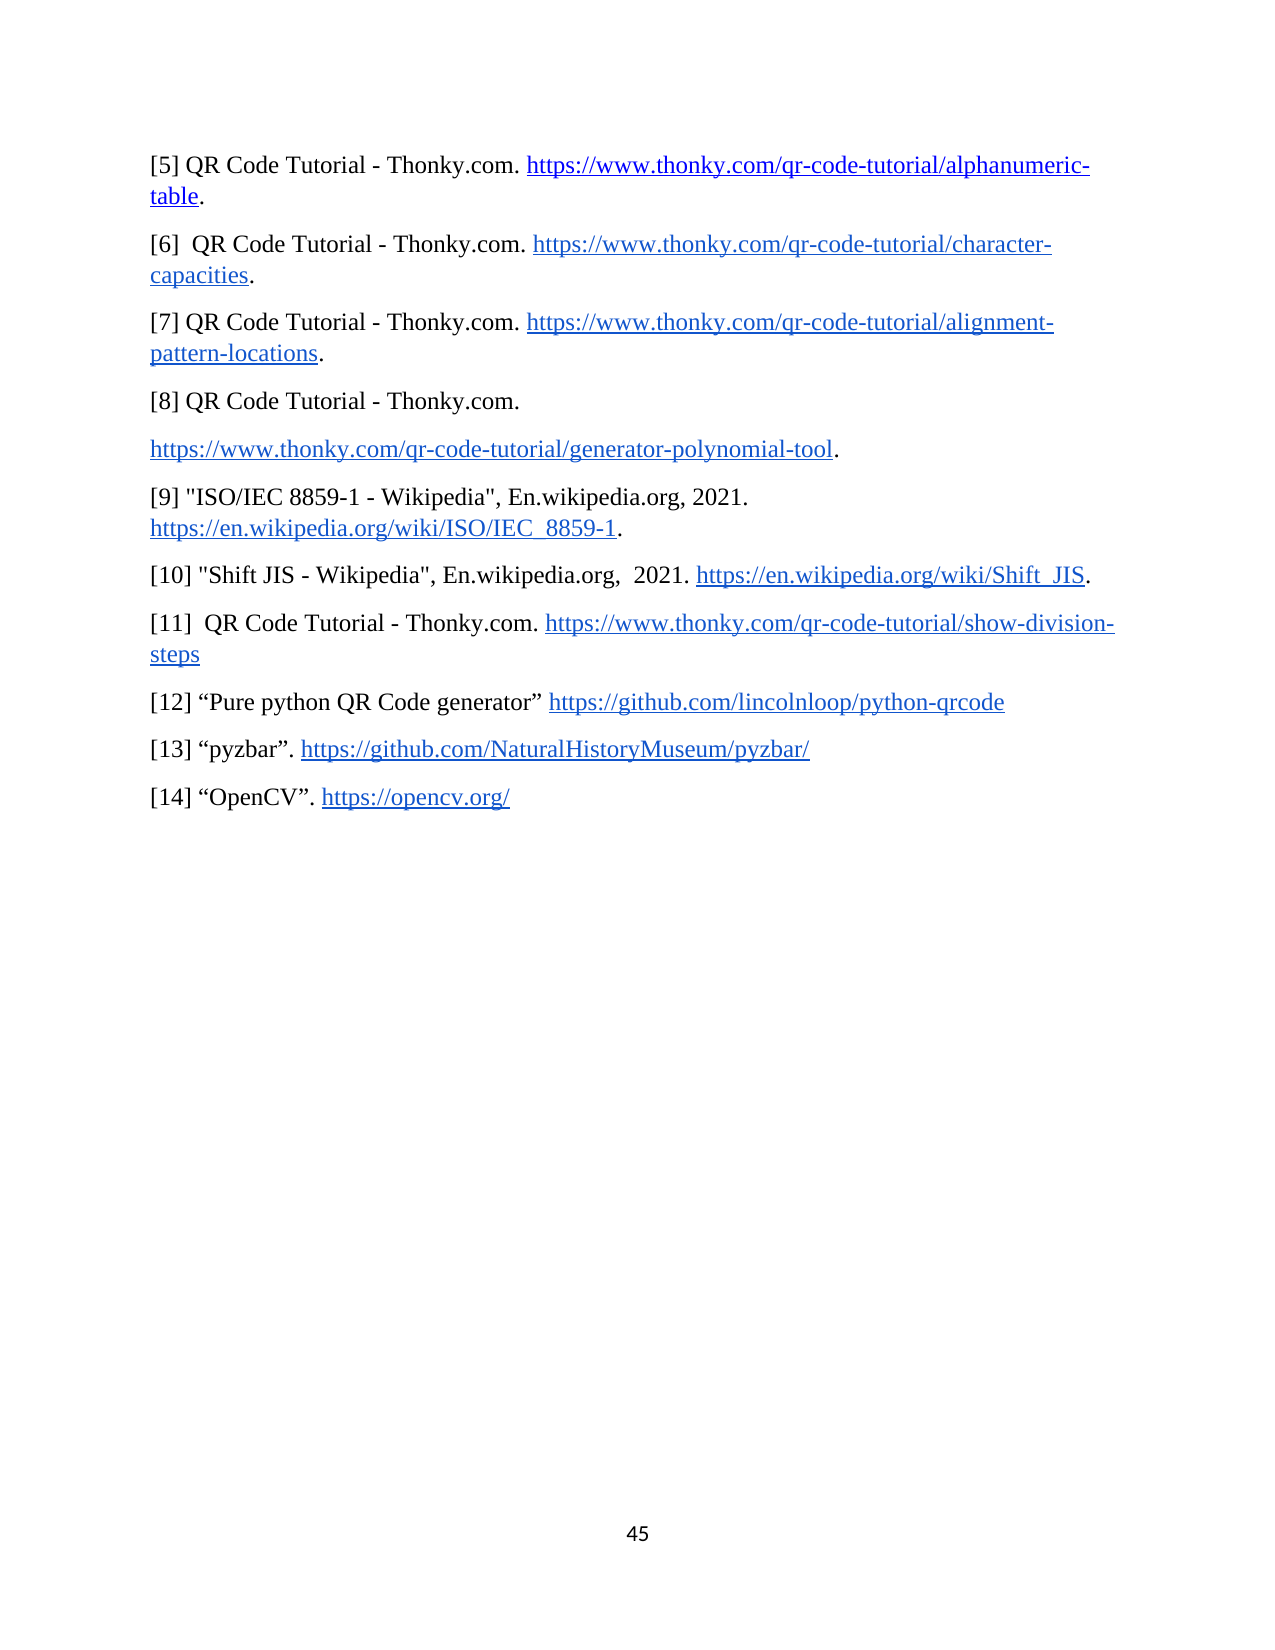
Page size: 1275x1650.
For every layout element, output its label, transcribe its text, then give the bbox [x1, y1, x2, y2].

text [12] “Pure python QR Code generator” https://github.com/lincolnloop/python-qrcode [150, 687, 1125, 716]
text [8] QR Code Tutorial - Thonky.com. [150, 386, 1125, 415]
text [5] QR Code Tutorial - Thonky.com. https://www.thonky.com/qr-code-tutorial/alphanumeric-table. [150, 150, 1125, 210]
text [11] QR Code Tutorial - Thonky.com. https://www.thonky.com/qr-code-tutorial/show-division-steps [150, 608, 1125, 668]
text [10] "Shift JIS - Wikipedia", En.wikipedia.org, 2021. https://en.wikipedia.org/wiki/Shift_JIS. [150, 560, 1125, 589]
text [6] QR Code Tutorial - Thonky.com. https://www.thonky.com/qr-code-tutorial/character-capacities. [150, 229, 1125, 288]
text [13] “pyzbar”. https://github.com/NaturalHistoryMuseum/pyzbar/ [150, 734, 1125, 763]
text [9] "ISO/IEC 8859-1 - Wikipedia", En.wikipedia.org, 2021. https://en.wikipedia.org/wiki/ISO/IEC_8859-1. [150, 482, 1125, 541]
text https://www.thonky.com/qr-code-tutorial/generator-polynomial-tool. [150, 434, 1125, 463]
text [7] QR Code Tutorial - Thonky.com. https://www.thonky.com/qr-code-tutorial/alignment-pattern-locations. [150, 307, 1125, 367]
text [14] “OpenCV”. https://opencv.org/ [150, 782, 1125, 811]
